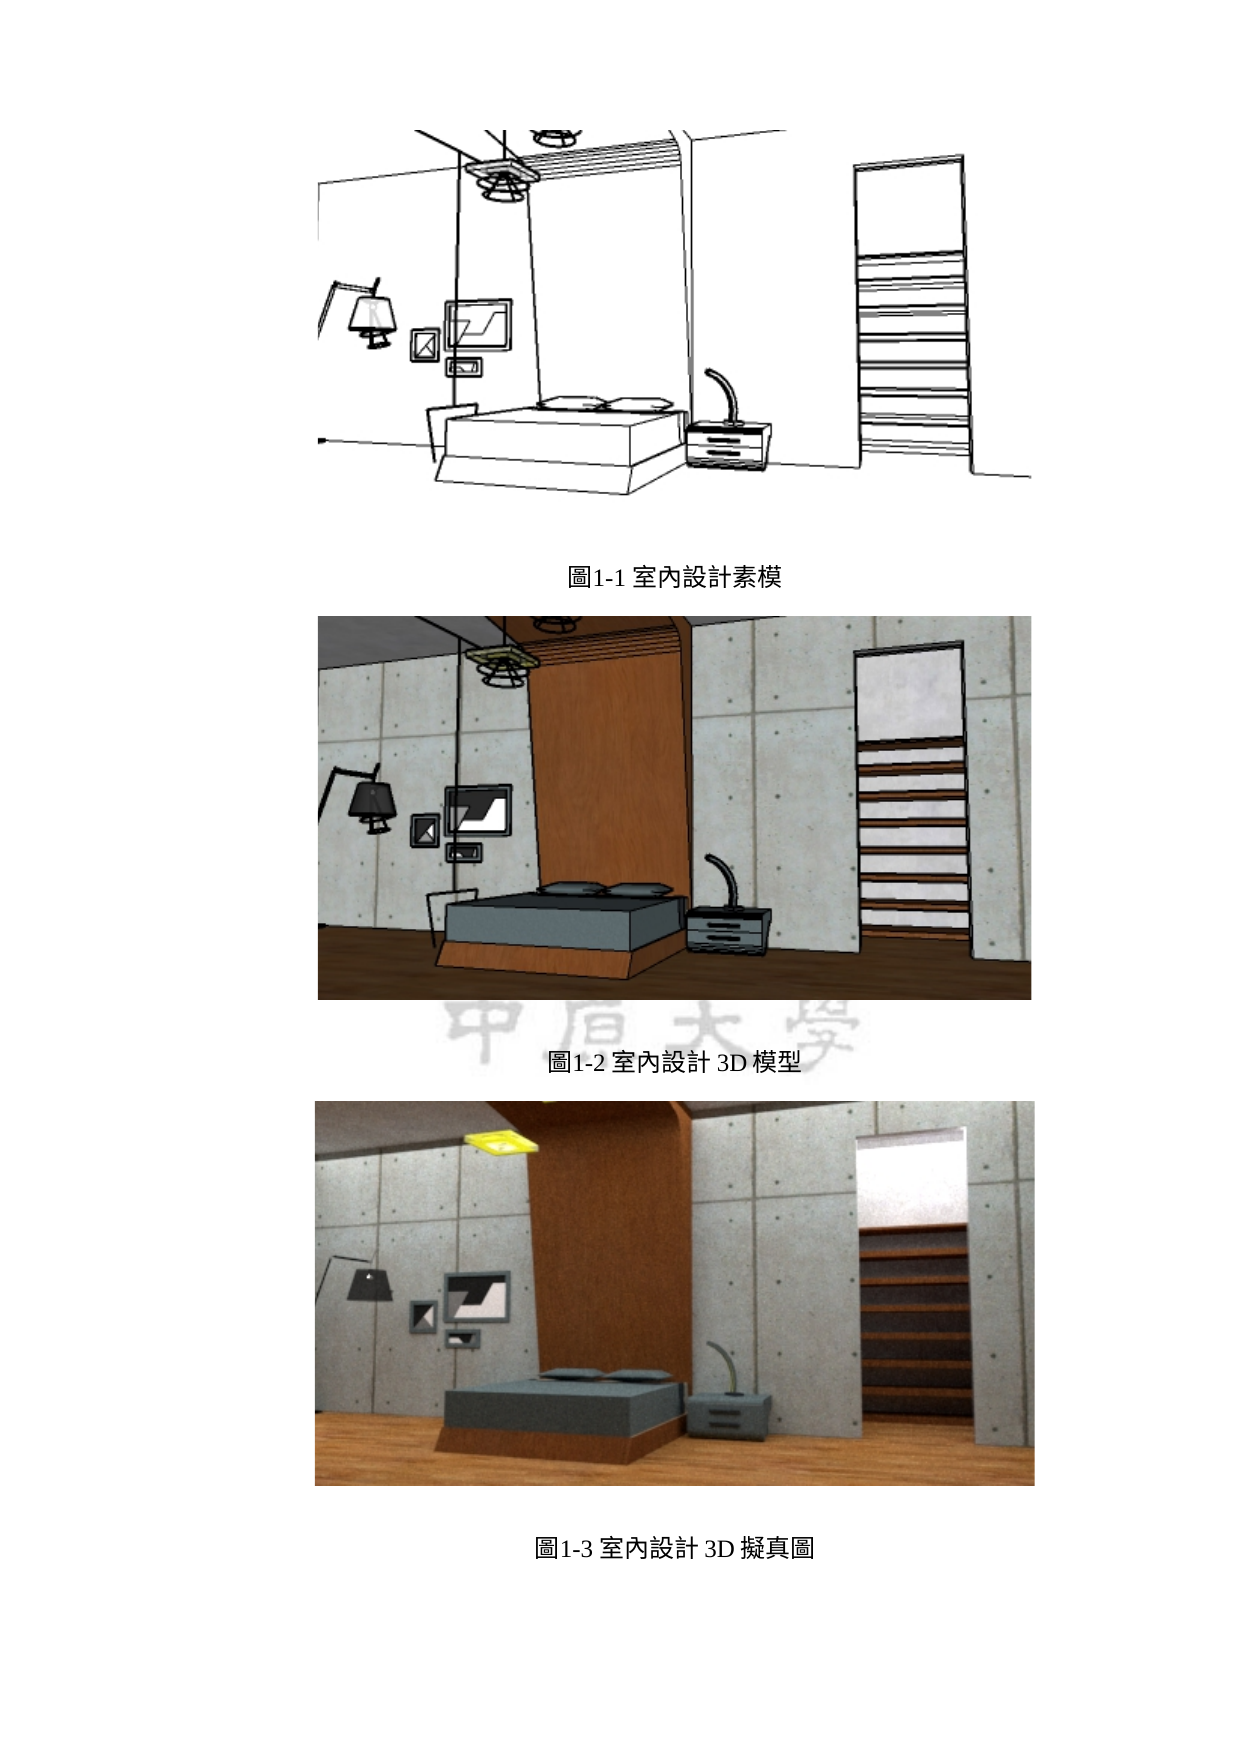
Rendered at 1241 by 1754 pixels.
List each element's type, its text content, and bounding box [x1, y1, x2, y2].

text 圖1-1 室內設計素模 [177, 553, 1122, 598]
text 圖1-3 室內設計3D擬真圖 [177, 1524, 1122, 1569]
text 圖1-2 室內設計3D模型 [177, 1038, 1122, 1084]
picture [317, 130, 1032, 515]
picture [314, 1101, 1035, 1486]
picture [317, 616, 1032, 1038]
